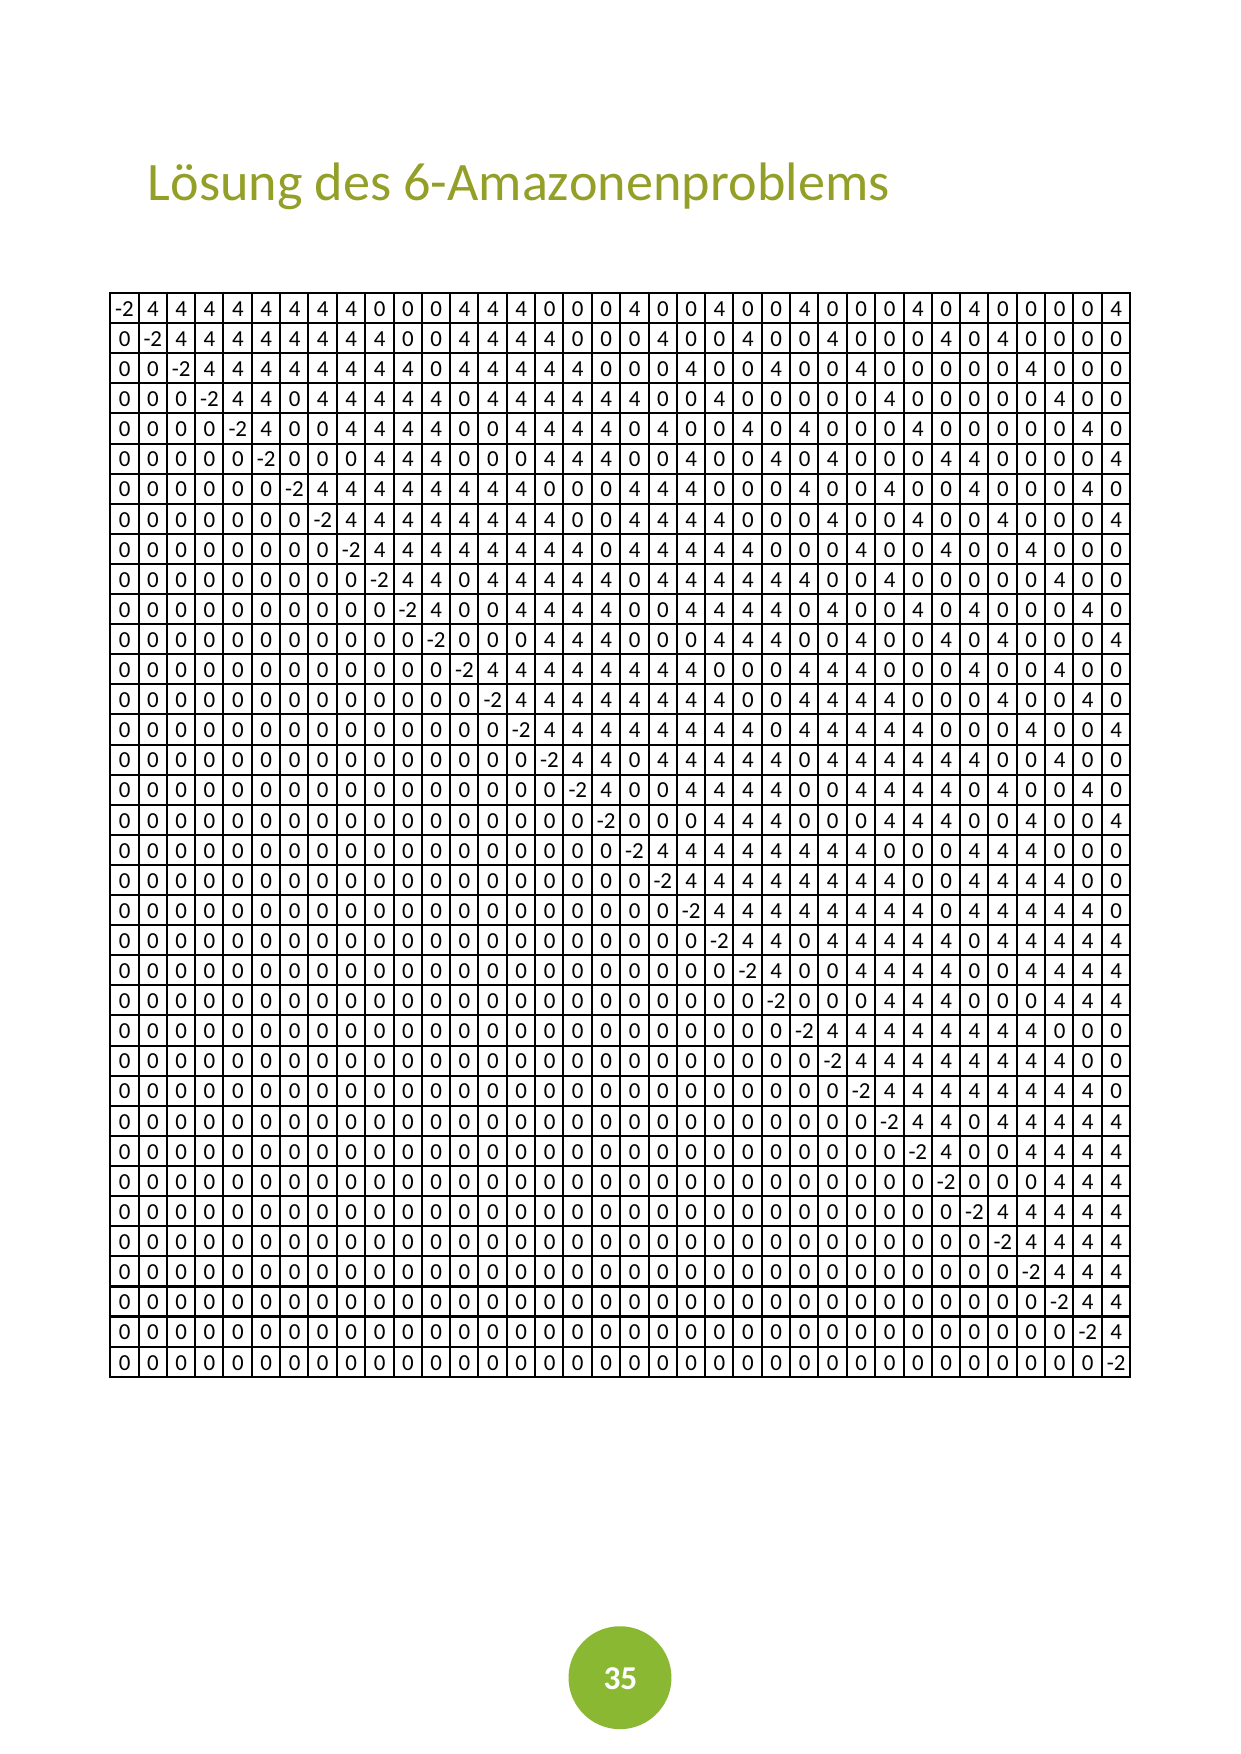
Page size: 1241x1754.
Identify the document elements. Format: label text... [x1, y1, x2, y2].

subtitle Lösung des 6-Amazonenproblems [148, 148, 1093, 214]
